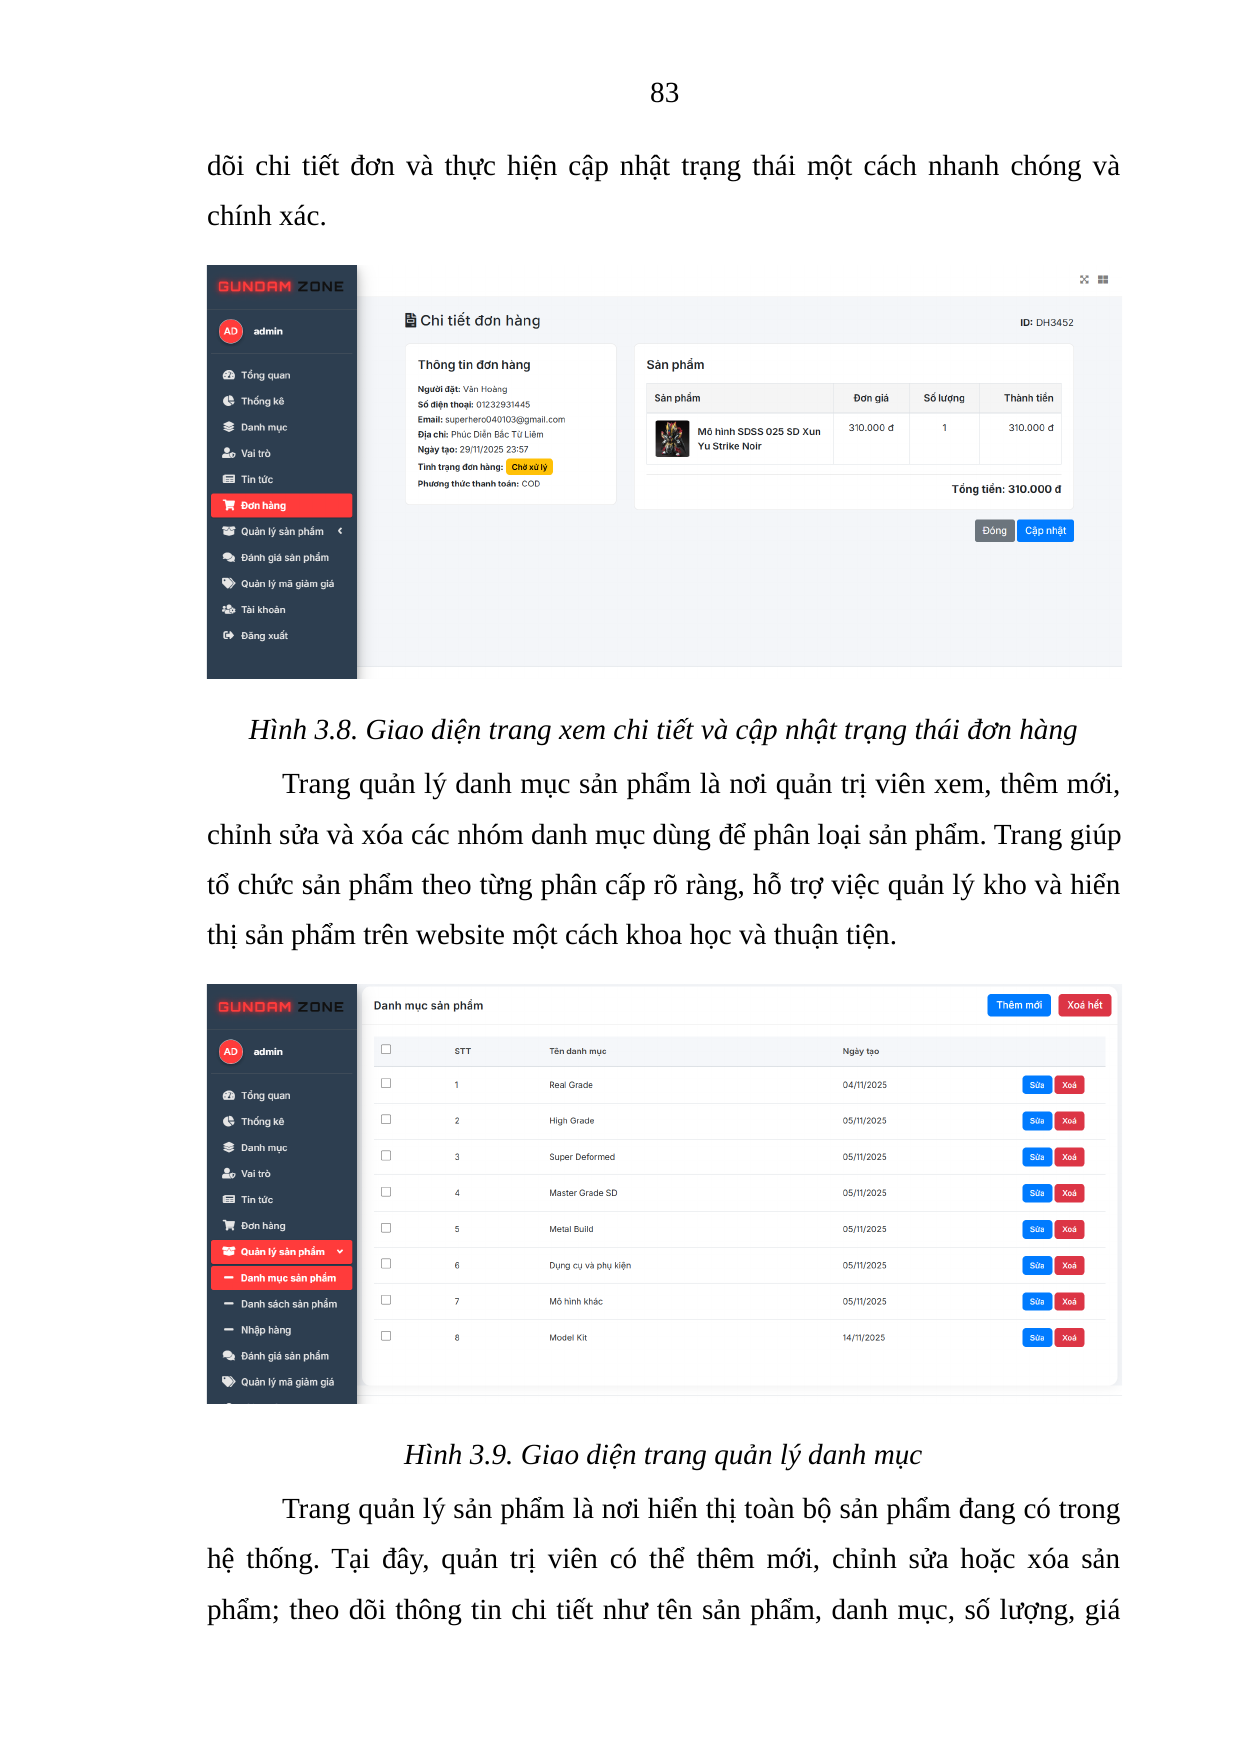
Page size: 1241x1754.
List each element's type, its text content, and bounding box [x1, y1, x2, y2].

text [207, 148, 1122, 232]
text Hình 3.9. Giao diện trang quản lý danh mục [207, 1437, 1122, 1470]
text Hình 3.8. Giao diện trang xem chi tiết và cập nhật trạng thái đơn hàng [207, 712, 1122, 746]
picture [206, 984, 1123, 1404]
picture [206, 265, 1123, 679]
text Trang quản lý danh mục sản phẩm là nơi quản trị viên xem, thêm mới, chỉnh sửa và xóa các nhóm danh mục dùng để phân loại sản phẩm. Trang giúp tổ chức sản phẩm theo từng phân cấp rõ ràng, hỗ trợ việc quản lý kho và hiển thị sản phẩm trên website một cách khoa học và thuận tiện. [207, 766, 1122, 951]
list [207, 1491, 1122, 1625]
